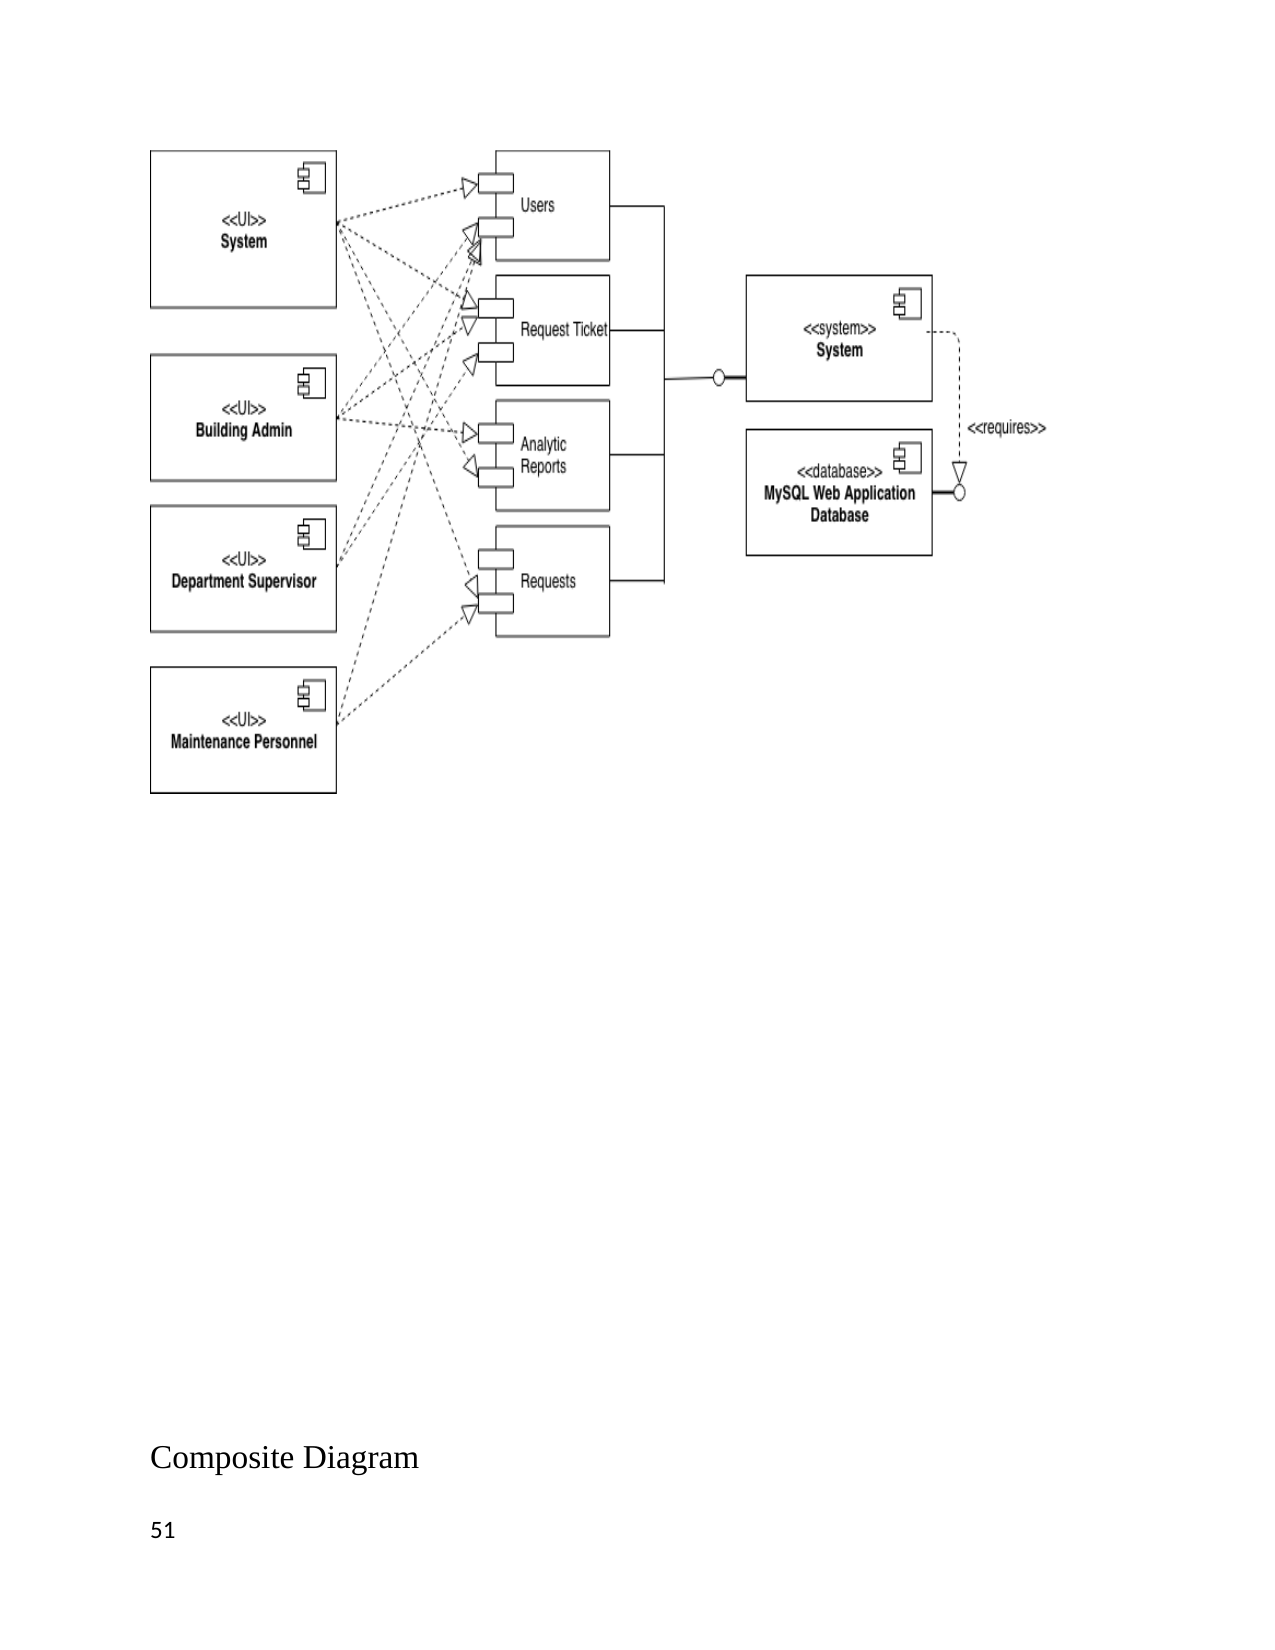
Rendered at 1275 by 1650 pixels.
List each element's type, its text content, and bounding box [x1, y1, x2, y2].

text Composite Diagram [150, 1438, 1125, 1476]
picture [150, 150, 1065, 794]
